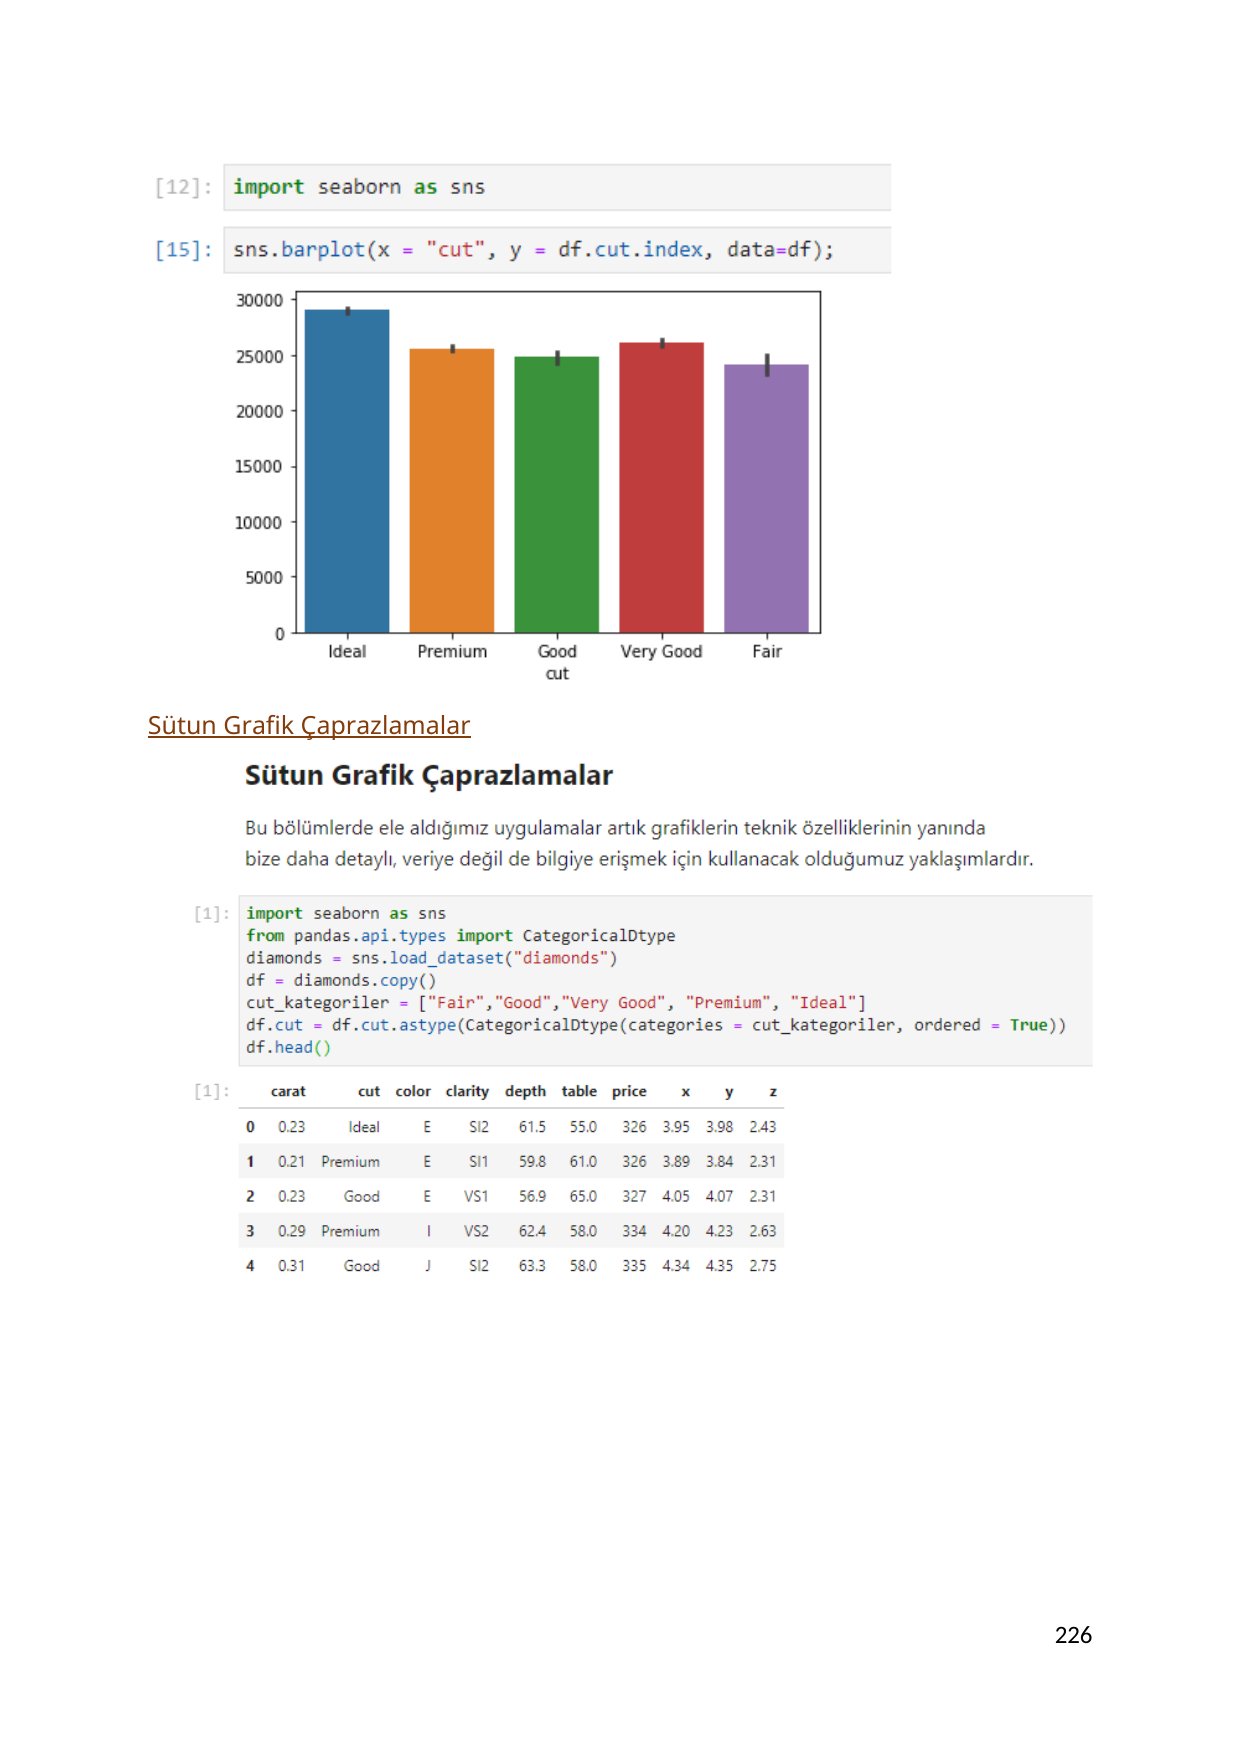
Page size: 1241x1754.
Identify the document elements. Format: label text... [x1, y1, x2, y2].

subtitle Sütun Grafik Çaprazlamalar [148, 707, 1092, 741]
picture [147, 744, 1093, 1301]
picture [147, 147, 892, 689]
